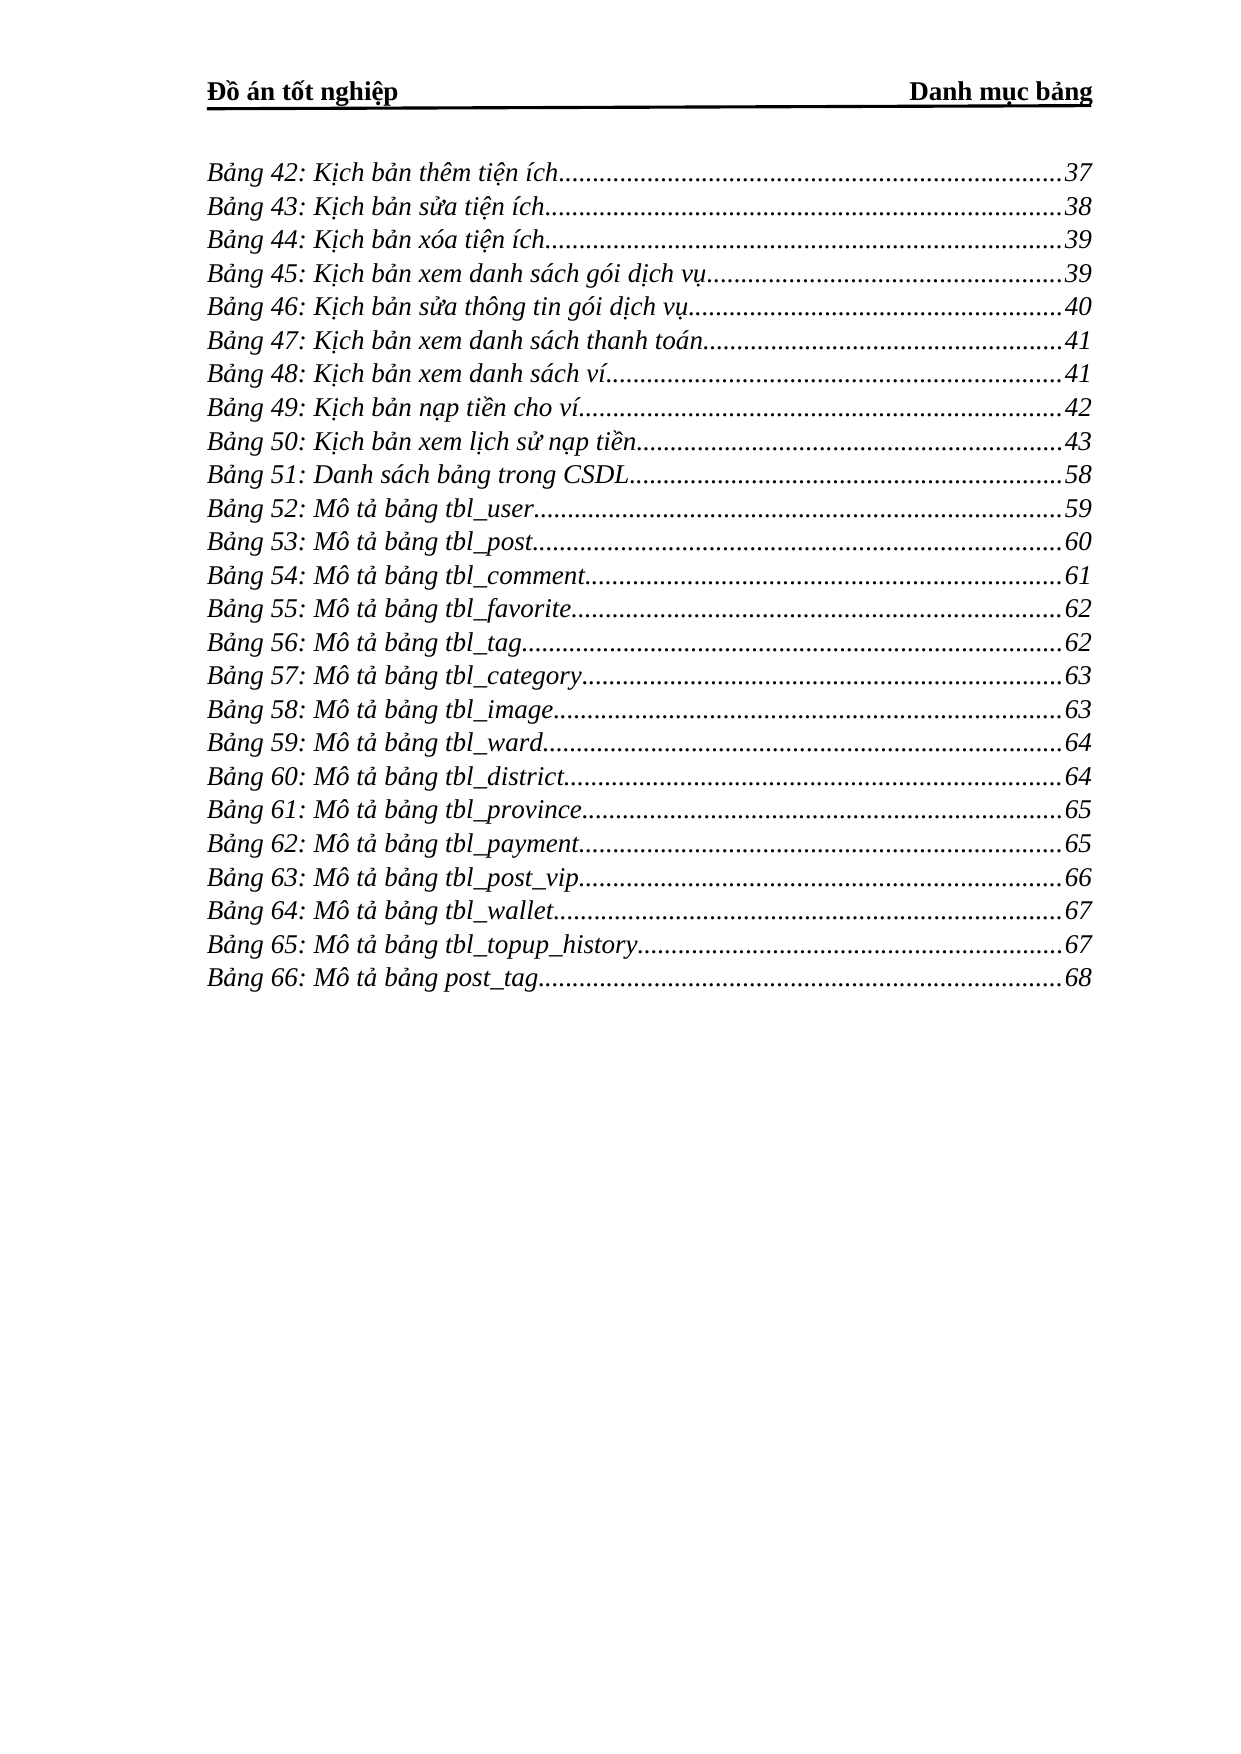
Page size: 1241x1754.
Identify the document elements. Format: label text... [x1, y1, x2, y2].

text Bảng 44: Kịch bản xóa tiện ích 39 [207, 223, 1093, 254]
text Bảng 56: Mô tả bảng tbl_tag 62 [207, 626, 1093, 657]
text Bảng 46: Kịch bản sửa thông tin gói dịch vụ 40 [207, 291, 1093, 322]
text Bảng 60: Mô tả bảng tbl_district 64 [207, 760, 1093, 791]
text Bảng 65: Mô tả bảng tbl_topup_history 67 [207, 928, 1093, 959]
text Bảng 50: Kịch bản xem lịch sử nạp tiền 43 [207, 425, 1093, 456]
text Bảng 57: Mô tả bảng tbl_category 63 [207, 659, 1093, 691]
text Bảng 43: Kịch bản sửa tiện ích 38 [207, 190, 1093, 221]
text Bảng 66: Mô tả bảng post_tag 68 [207, 961, 1093, 992]
text Bảng 61: Mô tả bảng tbl_province 65 [207, 794, 1093, 825]
text Bảng 42: Kịch bản thêm tiện ích 37 [207, 156, 1093, 187]
text Bảng 63: Mô tả bảng tbl_post_vip 66 [207, 861, 1093, 892]
text Bảng 53: Mô tả bảng tbl_post 60 [207, 525, 1093, 556]
text Bảng 55: Mô tả bảng tbl_favorite 62 [207, 592, 1093, 623]
text Bảng 48: Kịch bản xem danh sách ví 41 [207, 358, 1093, 389]
text Bảng 59: Mô tả bảng tbl_ward 64 [207, 727, 1093, 758]
text Bảng 58: Mô tả bảng tbl_image 63 [207, 693, 1093, 724]
text Bảng 52: Mô tả bảng tbl_user 59 [207, 492, 1093, 523]
text Bảng 54: Mô tả bảng tbl_comment 61 [207, 559, 1093, 590]
text Bảng 51: Danh sách bảng trong CSDL 58 [207, 458, 1093, 489]
text Bảng 45: Kịch bản xem danh sách gói dịch vụ 39 [207, 257, 1093, 288]
text Bảng 49: Kịch bản nạp tiền cho ví 42 [207, 391, 1093, 422]
text Bảng 47: Kịch bản xem danh sách thanh toán 41 [207, 324, 1093, 355]
text Bảng 62: Mô tả bảng tbl_payment 65 [207, 827, 1093, 858]
text Bảng 64: Mô tả bảng tbl_wallet 67 [207, 894, 1093, 925]
